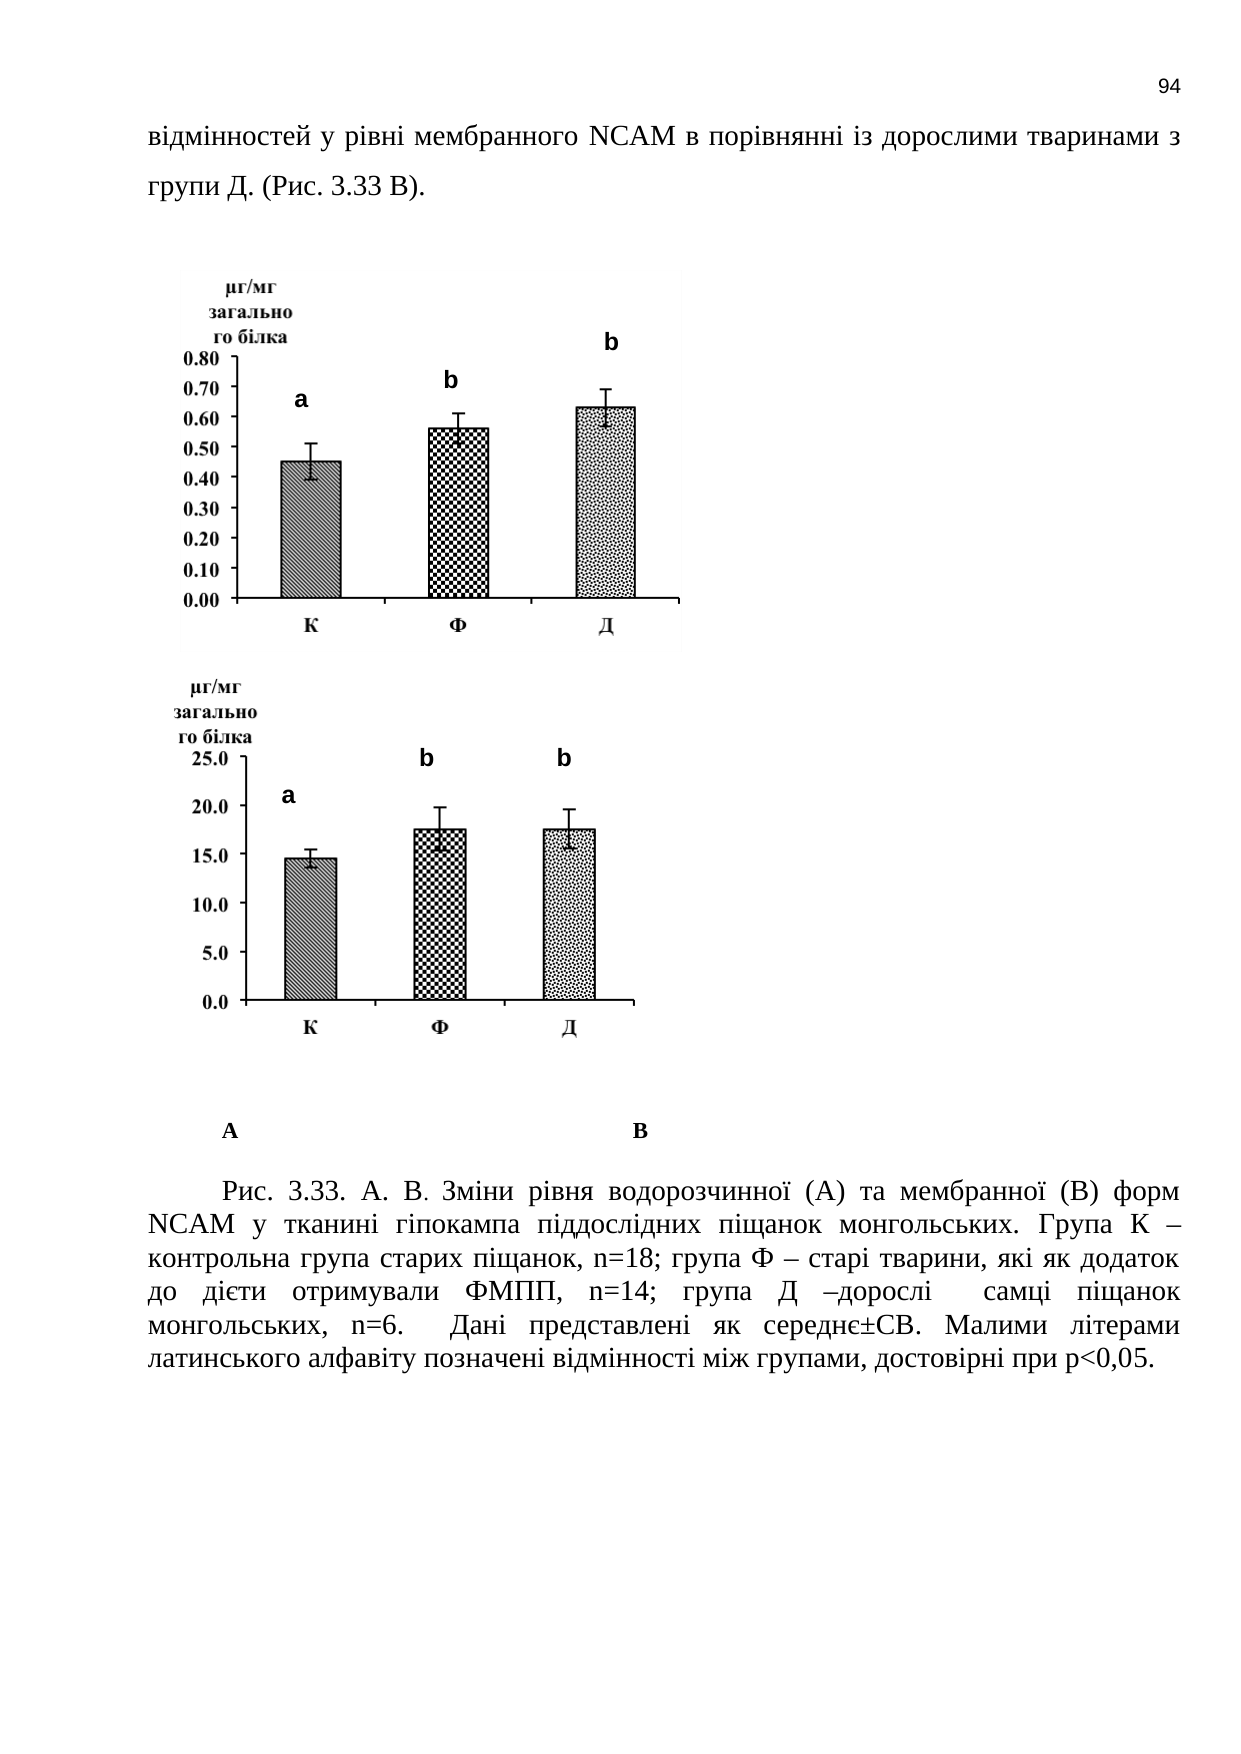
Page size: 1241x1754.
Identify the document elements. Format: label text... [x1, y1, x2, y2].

picture [166, 668, 671, 1054]
picture [178, 268, 684, 654]
text Рис. 3.33. А. В. Зміни рівня водорозчинної (А) та мембранної (В) форм NCAM у тканині гіпокампа піддослідних піщанок монгольських. Група К – контрольна група старих піщанок, n=18; група Ф – старі тварини, які як додаток до дієти отримували ФМПП, n=14; група Д –дорослі самці піщанок монгольських, n=6. Дані представлені як середнє±СВ. Малими літерами латинського алфавіту позначені відмінності між групами, достовірні при р<0,05. [148, 1173, 1181, 1374]
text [148, 118, 1181, 202]
text A B [148, 1117, 1181, 1144]
